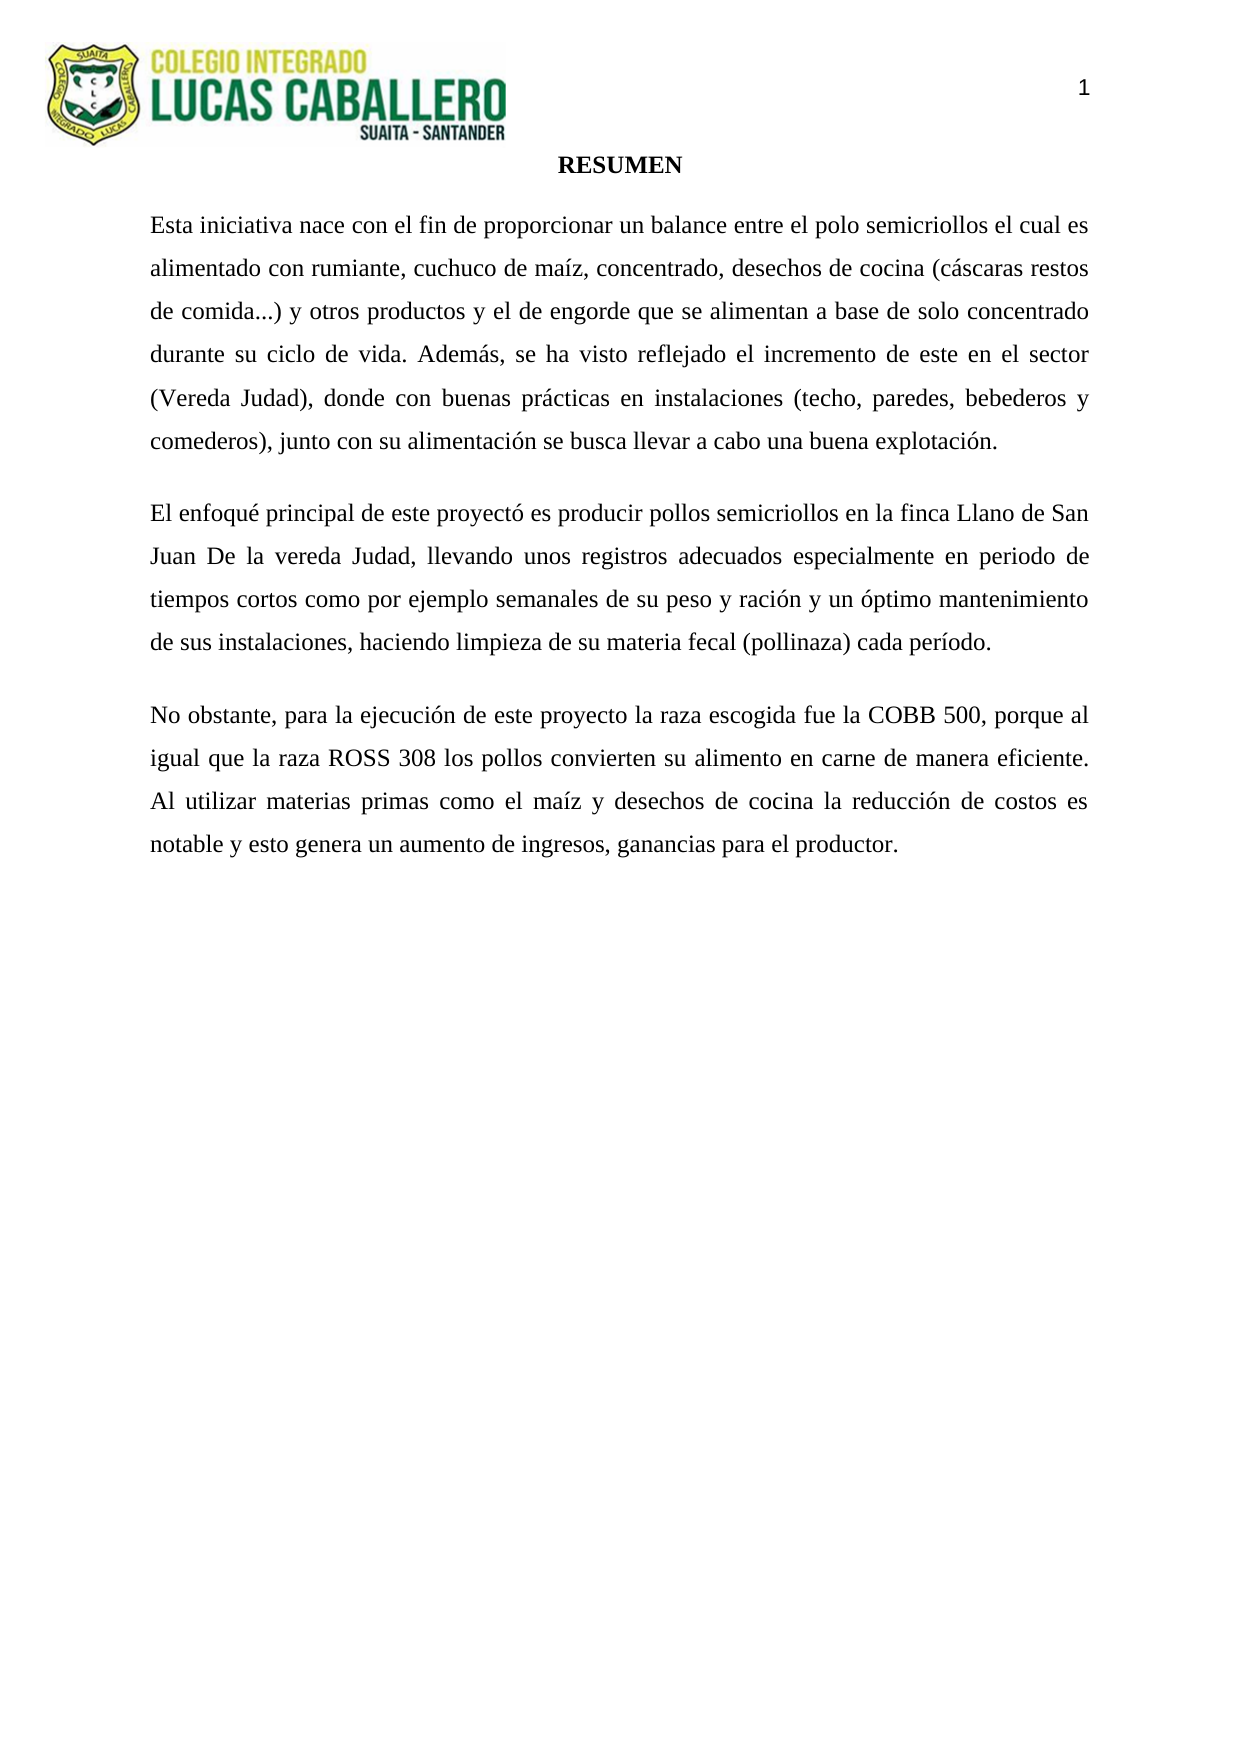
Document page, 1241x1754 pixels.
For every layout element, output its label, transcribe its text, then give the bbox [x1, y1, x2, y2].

text El enfoqué principal de este proyectó es producir pollos semicriollos en la finca Llano de San Juan De la vereda Judad, llevando unos registros adecuados especialmente en periodo de tiempos cortos como por ejemplo semanales de su peso y ración y un óptimo mantenimiento de sus instalaciones, haciendo limpieza de su materia fecal (pollinaza) cada período. [150, 498, 1090, 656]
subtitle RESUMEN [150, 150, 1090, 179]
text Esta iniciativa nace con el fin de proporcionar un balance entre el polo semicriollos el cual es alimentado con rumiante, cuchuco de maíz, concentrado, desechos de cocina (cáscaras restos de comida...) y otros productos y el de engorde que se alimentan a base de solo concentrado durante su ciclo de vida. Además, se ha visto reflejado el incremento de este en el sector (Vereda Judad), donde con buenas prácticas en instalaciones (techo, paredes, bebederos y comederos), junto con su alimentación se busca llevar a cabo una buena explotación. [150, 210, 1090, 454]
picture [44, 42, 506, 148]
text No obstante, para la ejecución de este proyecto la raza escogida fue la COBB 500, porque al igual que la raza ROSS 308 los pollos convierten su alimento en carne de manera eficiente. Al utilizar materias primas como el maíz y desechos de cocina la reducción de costos es notable y esto genera un aumento de ingresos, ganancias para el productor. [150, 700, 1090, 858]
